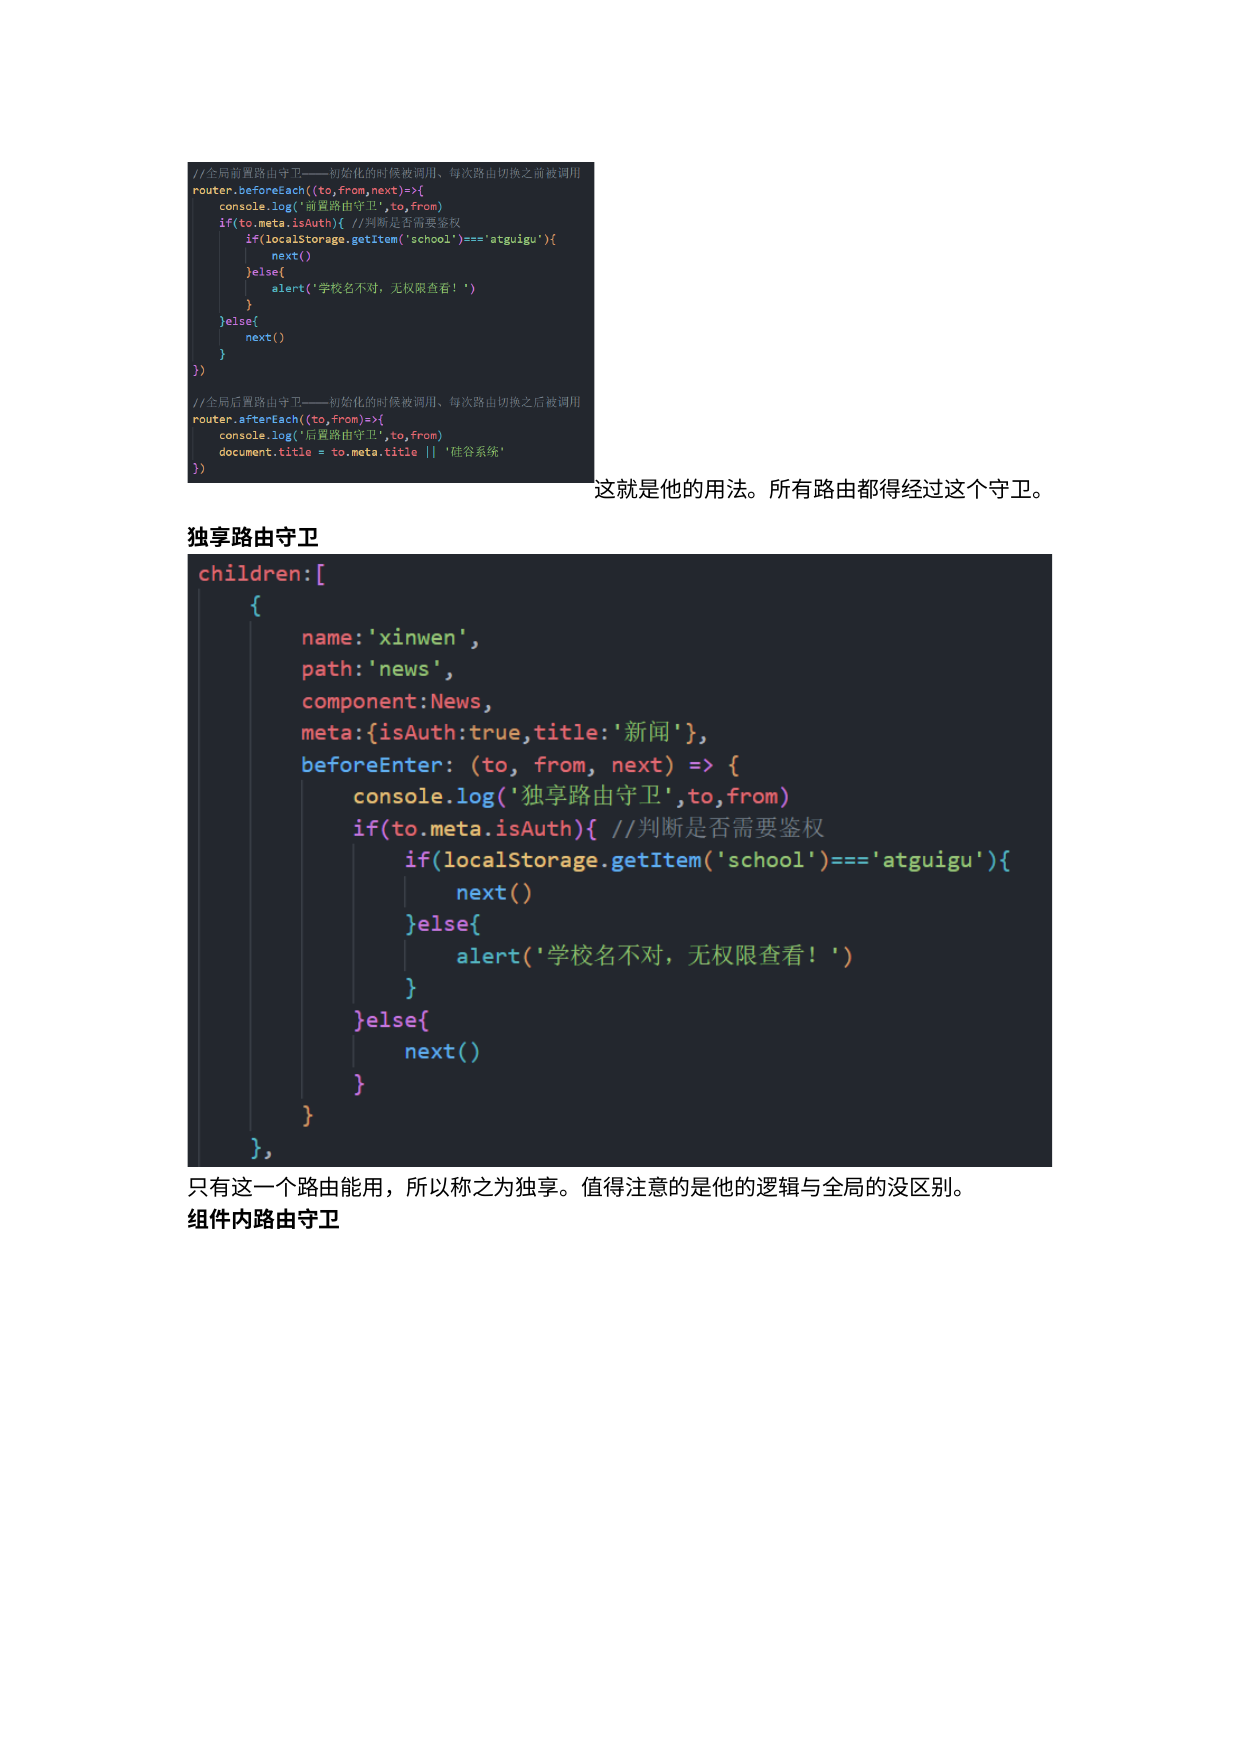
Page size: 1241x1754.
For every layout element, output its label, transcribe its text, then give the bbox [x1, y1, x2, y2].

list 独享路由守卫 [187, 519, 1053, 552]
picture [187, 162, 595, 483]
picture [187, 554, 1053, 1167]
list 组件内路由守卫 [187, 1202, 1053, 1234]
list 只有这一个路由能用，所以称之为独享。值得注意的是他的逻辑与全局的没区别。 [187, 1169, 1053, 1202]
